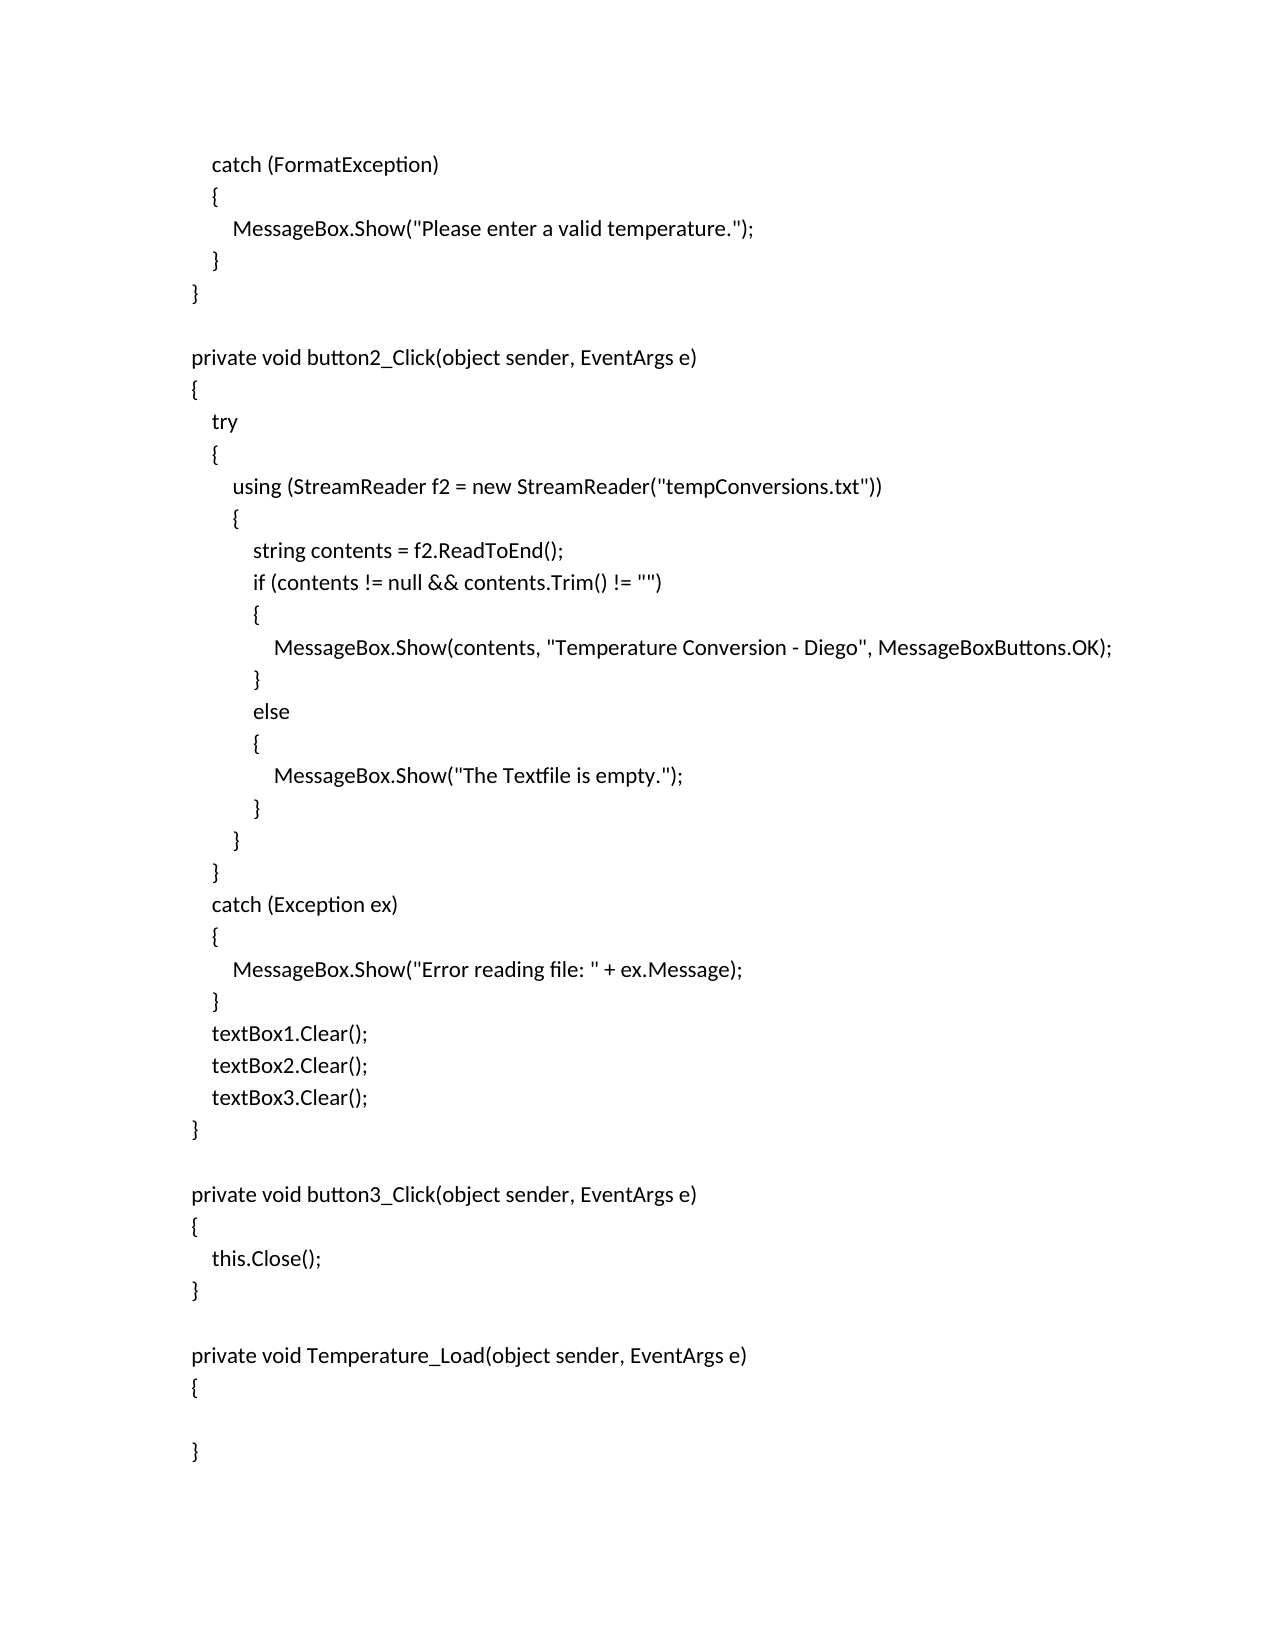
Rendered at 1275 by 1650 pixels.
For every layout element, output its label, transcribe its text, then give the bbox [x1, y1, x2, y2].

text { [150, 1212, 1125, 1240]
text catch (Exception ex) [150, 890, 1125, 918]
text using (StreamReader f2 = new StreamReader("tempConversions.txt")) [150, 472, 1125, 500]
text textBox1.Clear(); [150, 1019, 1125, 1047]
text } [150, 794, 1125, 822]
text catch (FormatException) [150, 150, 1125, 178]
text private void button3_Click(object sender, EventArgs e) [150, 1180, 1125, 1208]
text this.Close(); [150, 1244, 1125, 1272]
text } [150, 247, 1125, 274]
text try [150, 407, 1125, 436]
text { [150, 729, 1125, 757]
text } [150, 279, 1125, 307]
text textBox2.Clear(); [150, 1051, 1125, 1079]
text { [150, 375, 1125, 403]
text { [150, 922, 1125, 951]
text { [150, 601, 1125, 629]
text if (contents != null && contents.Trim() != "") [150, 568, 1125, 596]
text { [150, 504, 1125, 532]
text MessageBox.Show(contents, "Temperature Conversion - Diego", MessageBoxButtons.OK); [150, 633, 1125, 661]
text MessageBox.Show("Please enter a valid temperature."); [150, 214, 1125, 242]
text private void button2_Click(object sender, EventArgs e) [150, 343, 1125, 371]
text } [150, 858, 1125, 886]
text private void Temperature_Load(object sender, EventArgs e) [150, 1341, 1125, 1369]
text { [150, 182, 1125, 210]
text } [150, 1277, 1125, 1304]
text { [150, 440, 1125, 468]
text textBox3.Clear(); [150, 1083, 1125, 1111]
text } [150, 826, 1125, 854]
text } [150, 1437, 1125, 1466]
text string contents = f2.ReadToEnd(); [150, 536, 1125, 564]
text { [150, 1373, 1125, 1401]
text } [150, 987, 1125, 1015]
text } [150, 665, 1125, 693]
text MessageBox.Show("Error reading file: " + ex.Message); [150, 955, 1125, 983]
text } [150, 1116, 1125, 1144]
text else [150, 697, 1125, 725]
text MessageBox.Show("The Textfile is empty."); [150, 762, 1125, 789]
